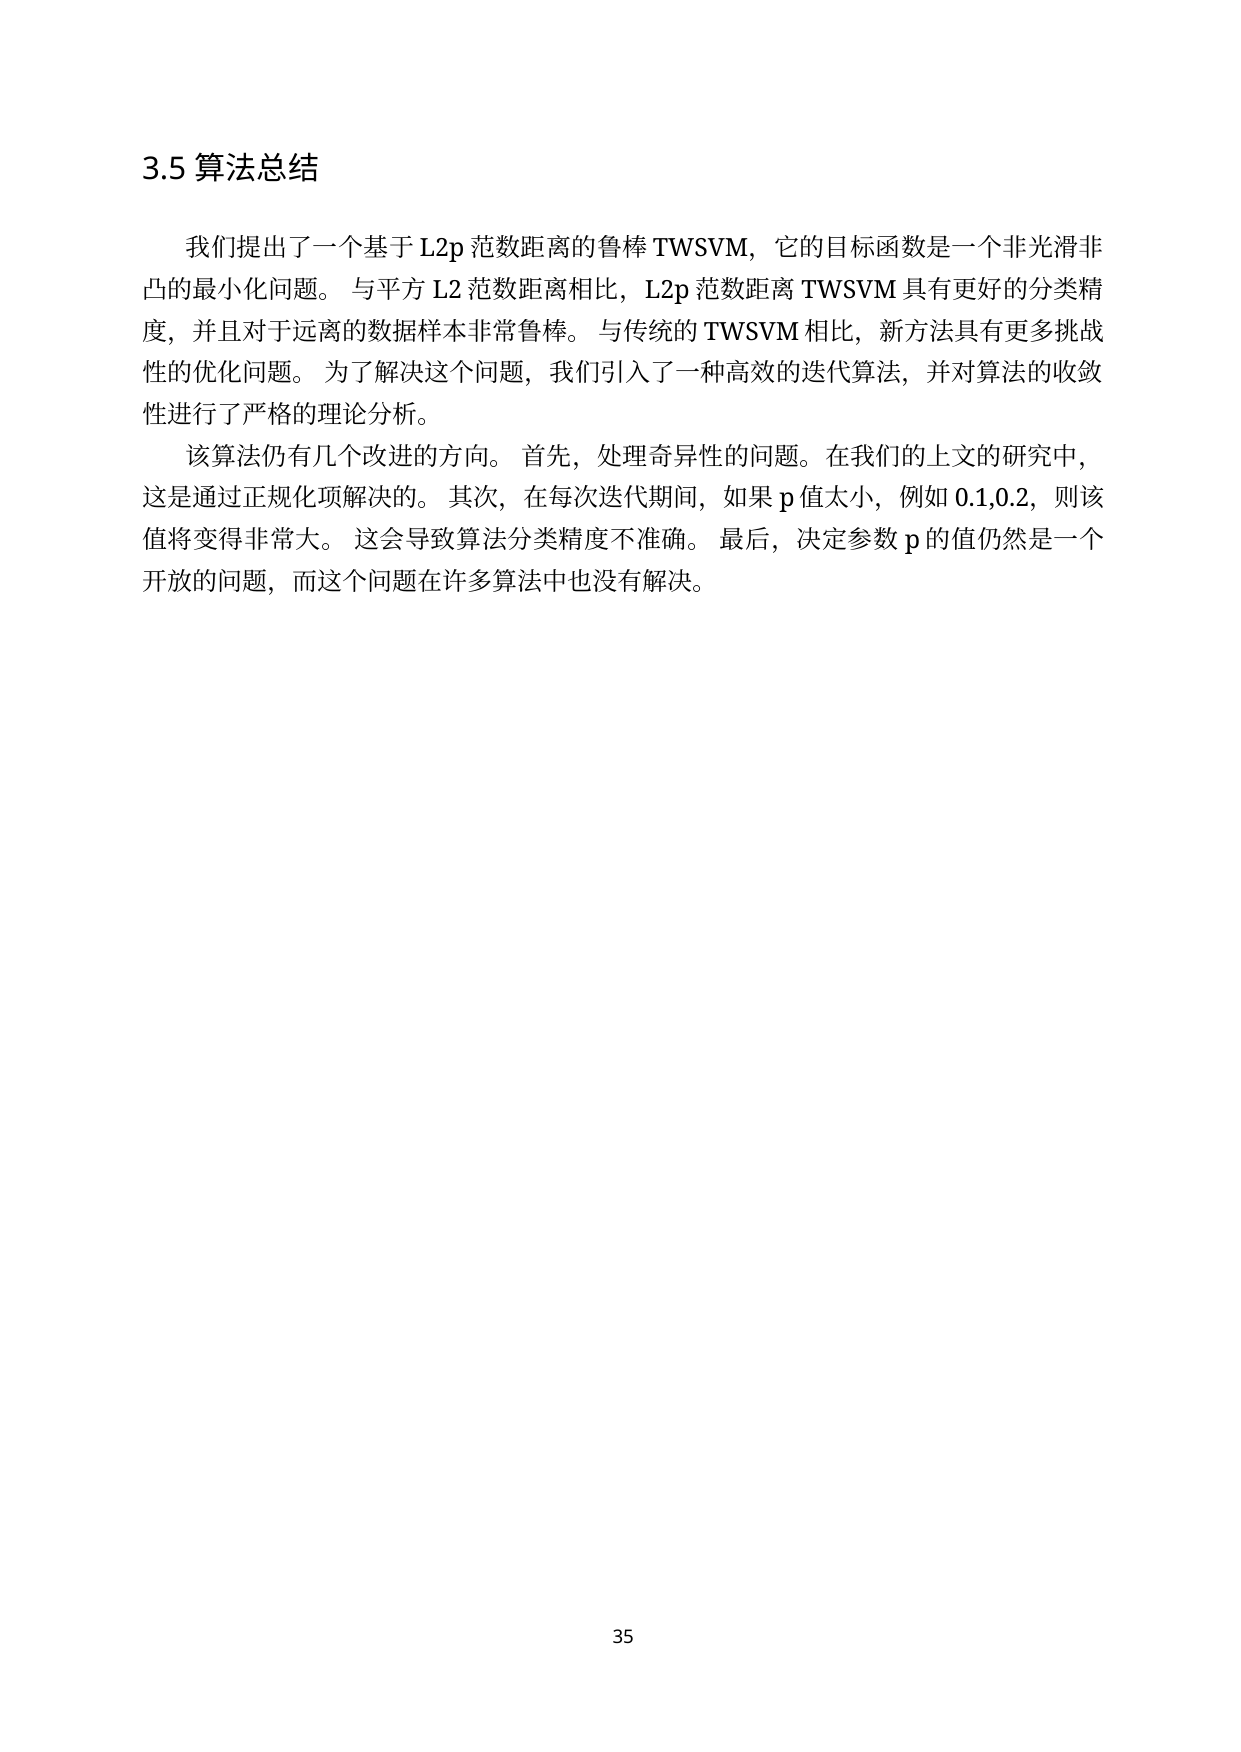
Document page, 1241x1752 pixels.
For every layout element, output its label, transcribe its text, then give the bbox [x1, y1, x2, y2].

text 我们提出了一个基于L2p范数距离的鲁棒TWSVM，它的目标函数是一个非光滑非凸的最小化问题。 与平方L2范数距离相比，L2p范数距离TWSVM具有更好的分类精度，并且对于远离的数据样本非常鲁棒。 与传统的TWSVM相比，新方法具有更多挑战性的优化问题。 为了解决这个问题，我们引入了一种高效的迭代算法，并对算法的收敛性进行了严格的理论分析。 [142, 225, 1104, 433]
text 该算法仍有几个改进的方向。 首先，处理奇异性的问题。在我们的上文的研究中，这是通过正规化项解决的。 其次，在每次迭代期间，如果p值太小，例如0.1,0.2，则该值将变得非常大。 这会导致算法分类精度不准确。 最后，决定参数p的值仍然是一个开放的问题，而这个问题在许多算法中也没有解决。 [142, 433, 1104, 600]
subtitle 3.5 算法总结 [142, 140, 1104, 192]
